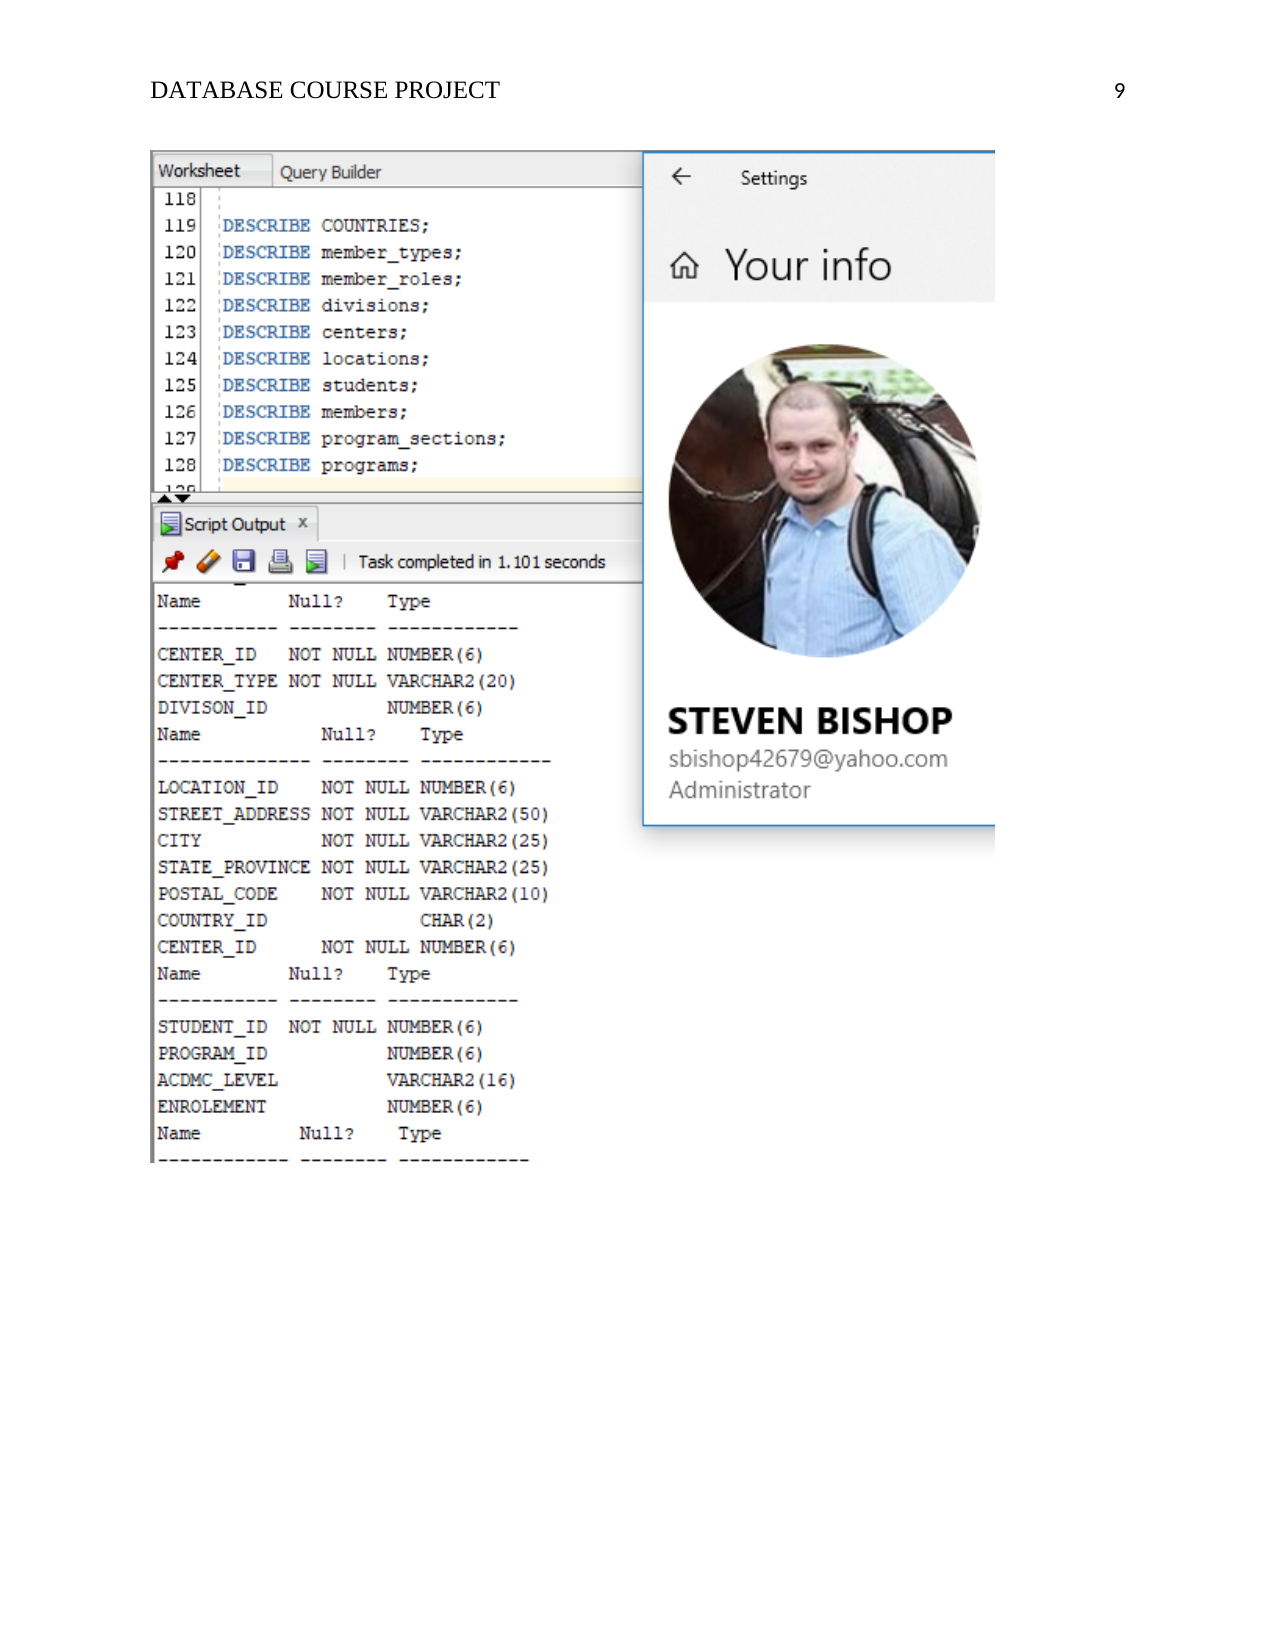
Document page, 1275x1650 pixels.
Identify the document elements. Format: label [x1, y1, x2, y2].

picture [150, 150, 996, 1163]
